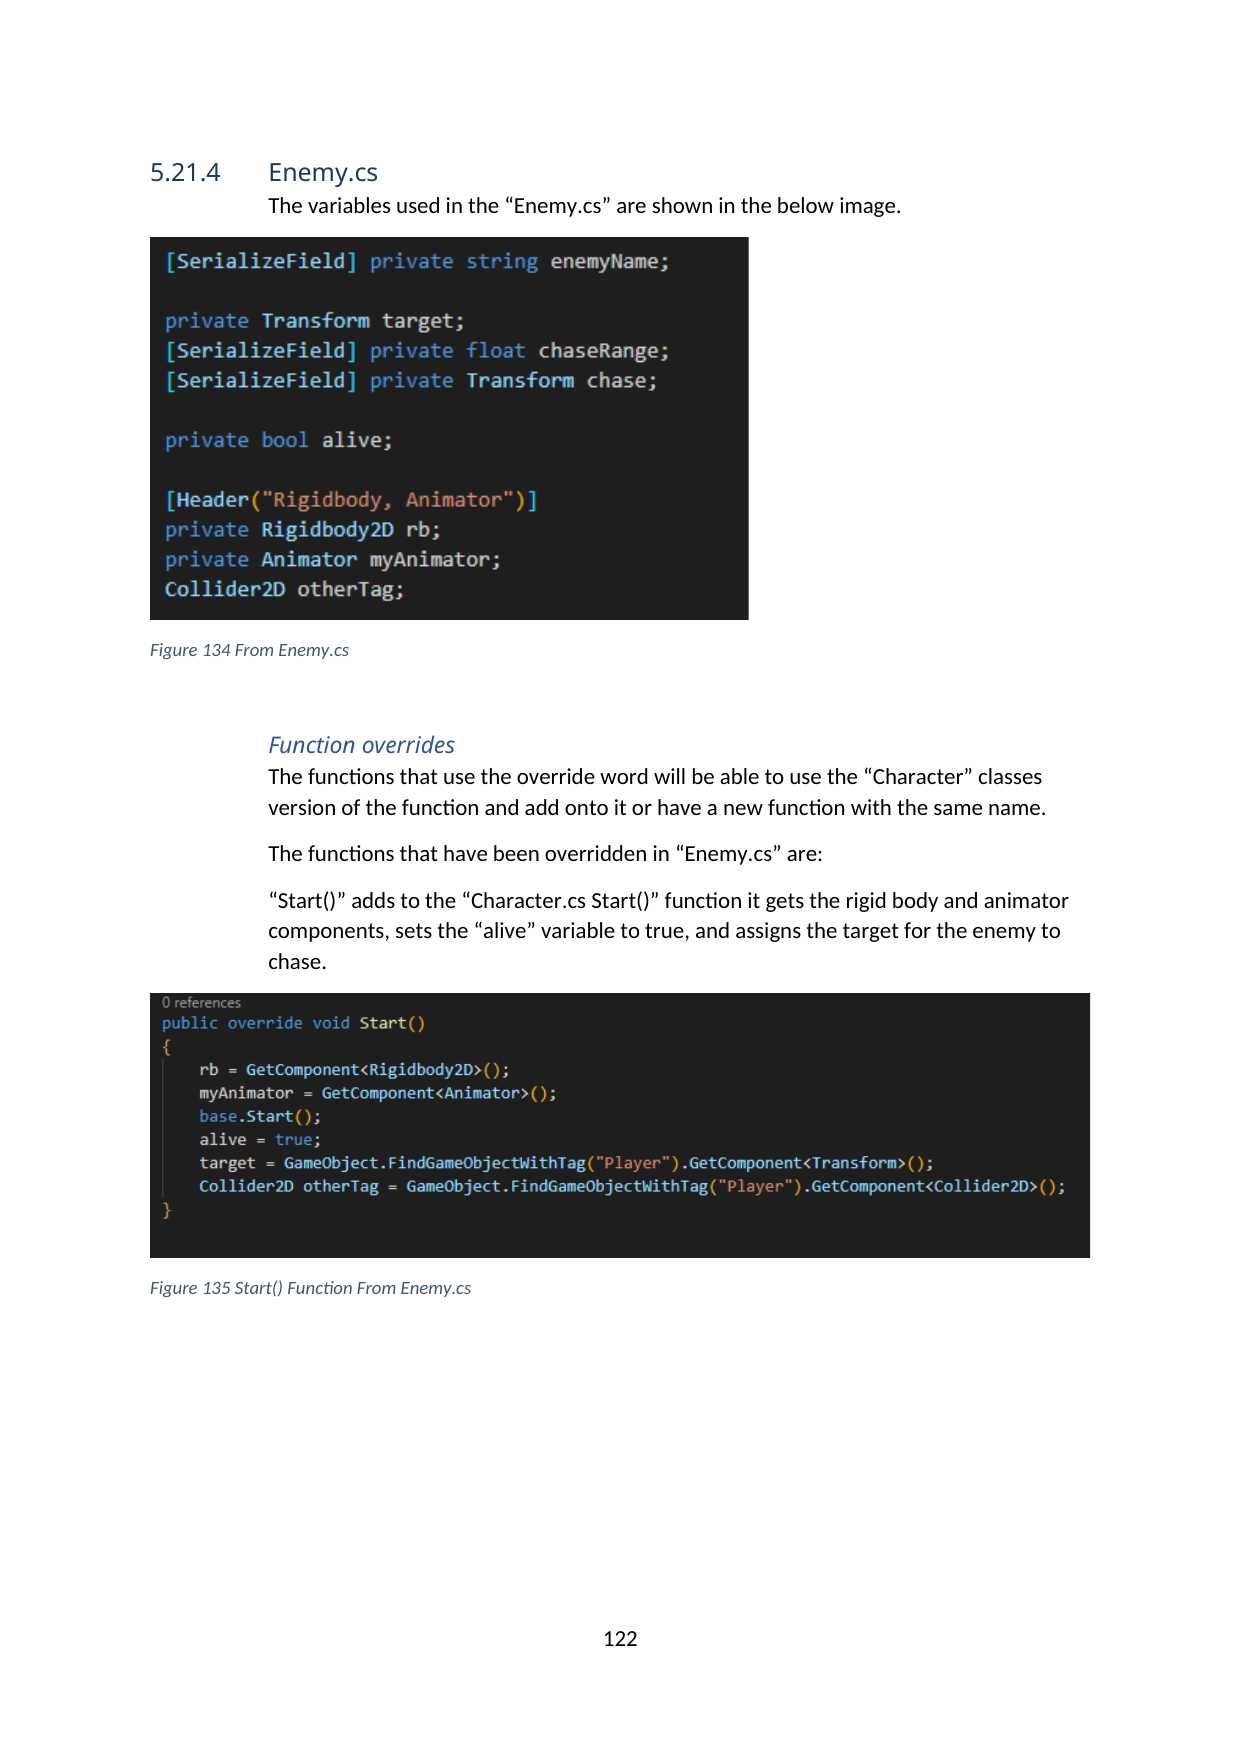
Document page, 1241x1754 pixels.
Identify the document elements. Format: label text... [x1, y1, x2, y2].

subtitle Function overrides [268, 729, 1090, 760]
subtitle 5.21.4 Enemy.cs [150, 154, 1090, 188]
text The functions that have been overridden in “Enemy.cs” are: [268, 839, 1090, 867]
picture [150, 993, 1091, 1258]
text The variables used in the “Enemy.cs” are shown in the below image. [268, 191, 1090, 219]
text “Start()” adds to the “Character.cs Start()” function it gets the rigid body and animator components, sets the “alive” variable to true, and assigns the target for the enemy to chase. [268, 886, 1090, 975]
picture [150, 237, 749, 620]
text The functions that use the override word will be able to use the “Character” classes version of the function and add onto it or have a new function with the same name. [268, 762, 1090, 821]
